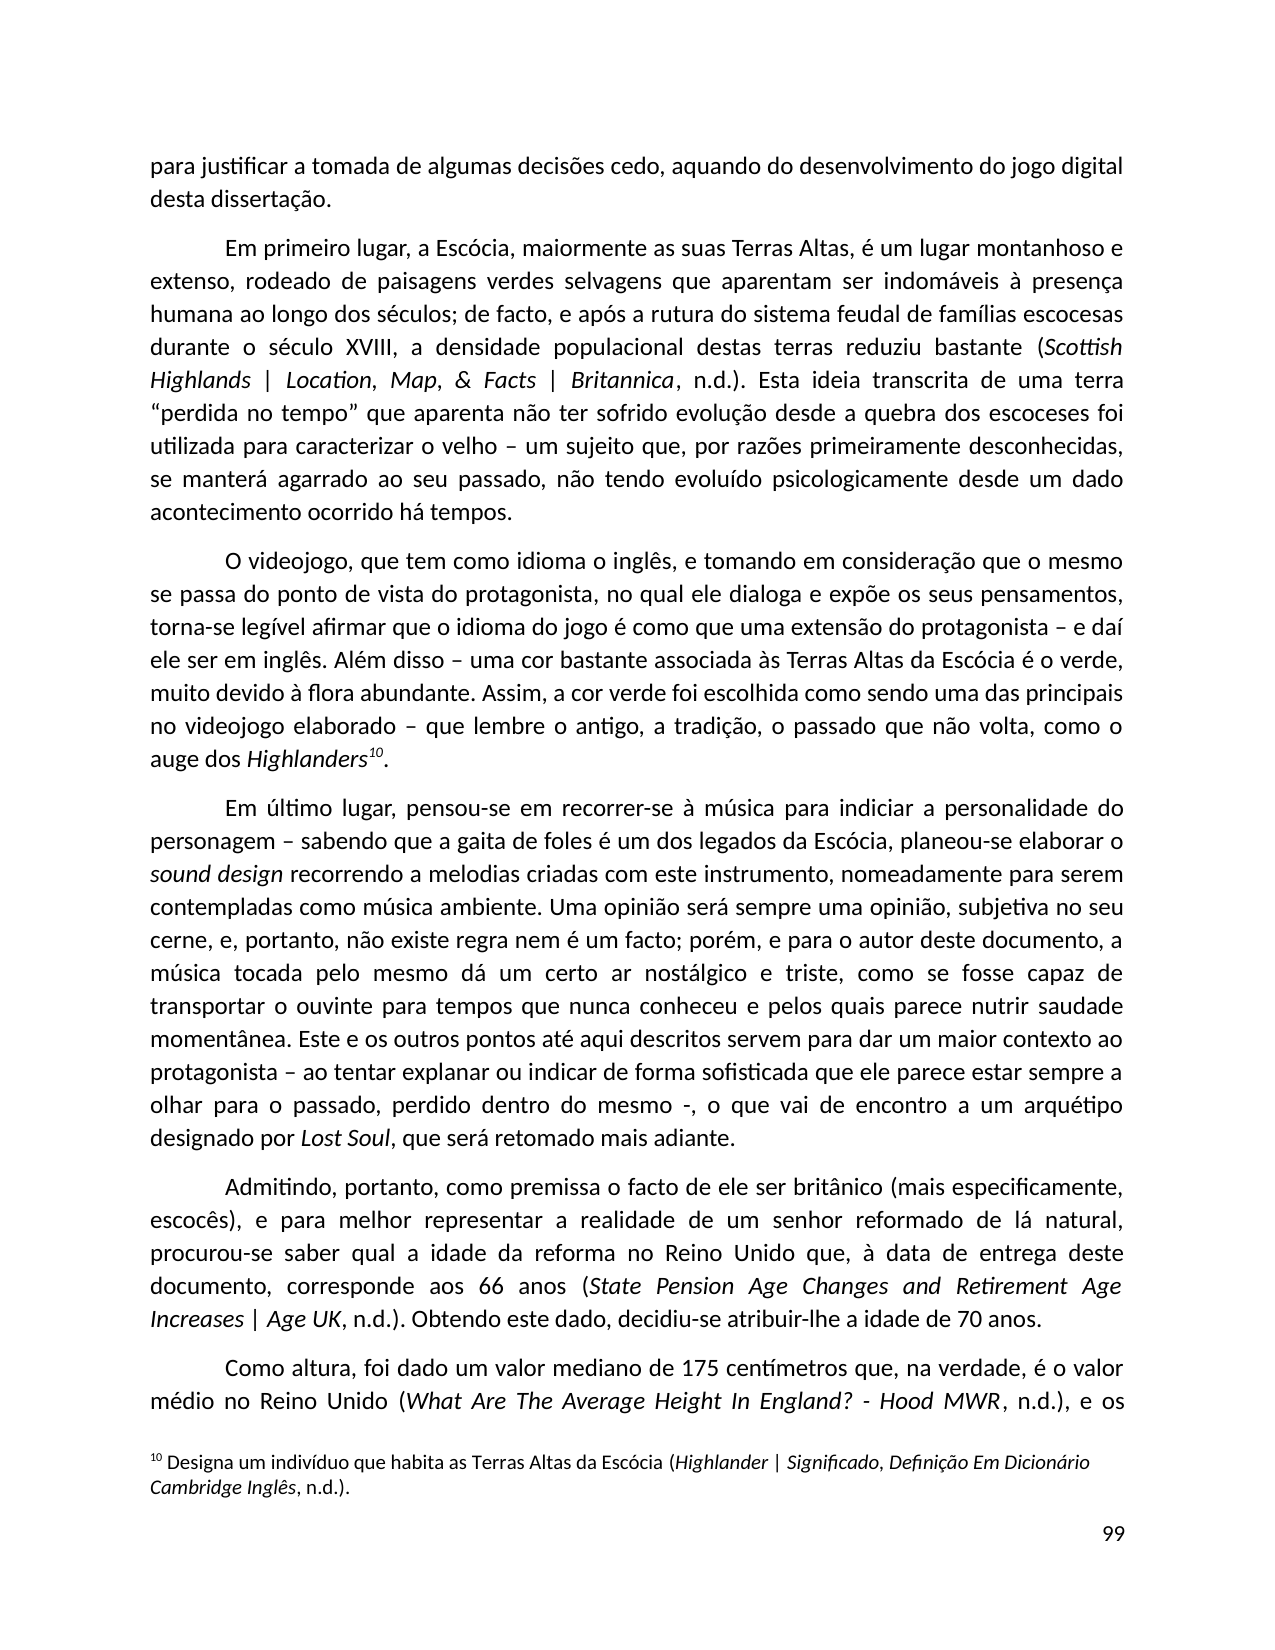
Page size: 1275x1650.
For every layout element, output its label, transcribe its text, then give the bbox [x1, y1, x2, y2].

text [150, 150, 1125, 213]
text Em primeiro lugar, a Escócia, maiormente as suas Terras Altas, é um lugar montanhoso e extenso, rodeado de paisagens verdes selvagens que aparentam ser indomáveis à presença humana ao longo dos séculos; de facto, e após a rutura do sistema feudal de famílias escocesas durante o século XVIII, a densidade populacional destas terras reduziu bastante (Scottish Highlands | Location, Map, & Facts | Britannica, n.d.). Esta ideia transcrita de uma terra “perdida no tempo” que aparenta não ter sofrido evolução desde a quebra dos escoceses foi utilizada para caracterizar o velho – um sujeito que, por razões primeiramente desconhecidas, se manterá agarrado ao seu passado, não tendo evoluído psicologicamente desde um dado acontecimento ocorrido há tempos. [150, 232, 1125, 526]
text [150, 1352, 1125, 1416]
text Admitindo, portanto, como premissa o facto de ele ser britânico (mais especificamente, escocês), e para melhor representar a realidade de um senhor reformado de lá natural, procurou-se saber qual a idade da reforma no Reino Unido que, à data de entrega deste documento, corresponde aos 66 anos . Obtendo este dado, decidiu-se atribuir-lhe a idade de 70 anos. [150, 1171, 1125, 1333]
text Em último lugar, pensou-se em recorrer-se à música para indiciar a personalidade do personagem – sabendo que a gaita de foles é um dos legados da Escócia, planeou-se elaborar o sound design recorrendo a melodias criadas com este instrumento, nomeadamente para serem contempladas como música ambiente. Uma opinião será sempre uma opinião, subjetiva no seu cerne, e, portanto, não existe regra nem é um facto; porém, e para o autor deste documento, a música tocada pelo mesmo dá um certo ar nostálgico e triste, como se fosse capaz de transportar o ouvinte para tempos que nunca conheceu e pelos quais parece nutrir saudade momentânea. Este e os outros pontos até aqui descritos servem para dar um maior contexto ao protagonista – ao tentar explanar ou indicar de forma sofisticada que ele parece estar sempre a olhar para o passado, perdido dentro do mesmo -, o que vai de encontro a um arquétipo designado por Lost Soul, que será retomado mais adiante. [150, 792, 1125, 1152]
text O videojogo, que tem como idioma o inglês, e tomando em consideração que o mesmo se passa do ponto de vista do protagonista, no qual ele dialoga e expõe os seus pensamentos, torna-se legível afirmar que o idioma do jogo é como que uma extensão do protagonista – e daí ele ser em inglês. Além disso – uma cor bastante associada às Terras Altas da Escócia é o verde, muito devido à flora abundante. Assim, a cor verde foi escolhida como sendo uma das principais no videojogo elaborado – que lembre o antigo, a tradição, o passado que não volta, como o auge dos Highlanders. [150, 545, 1125, 773]
